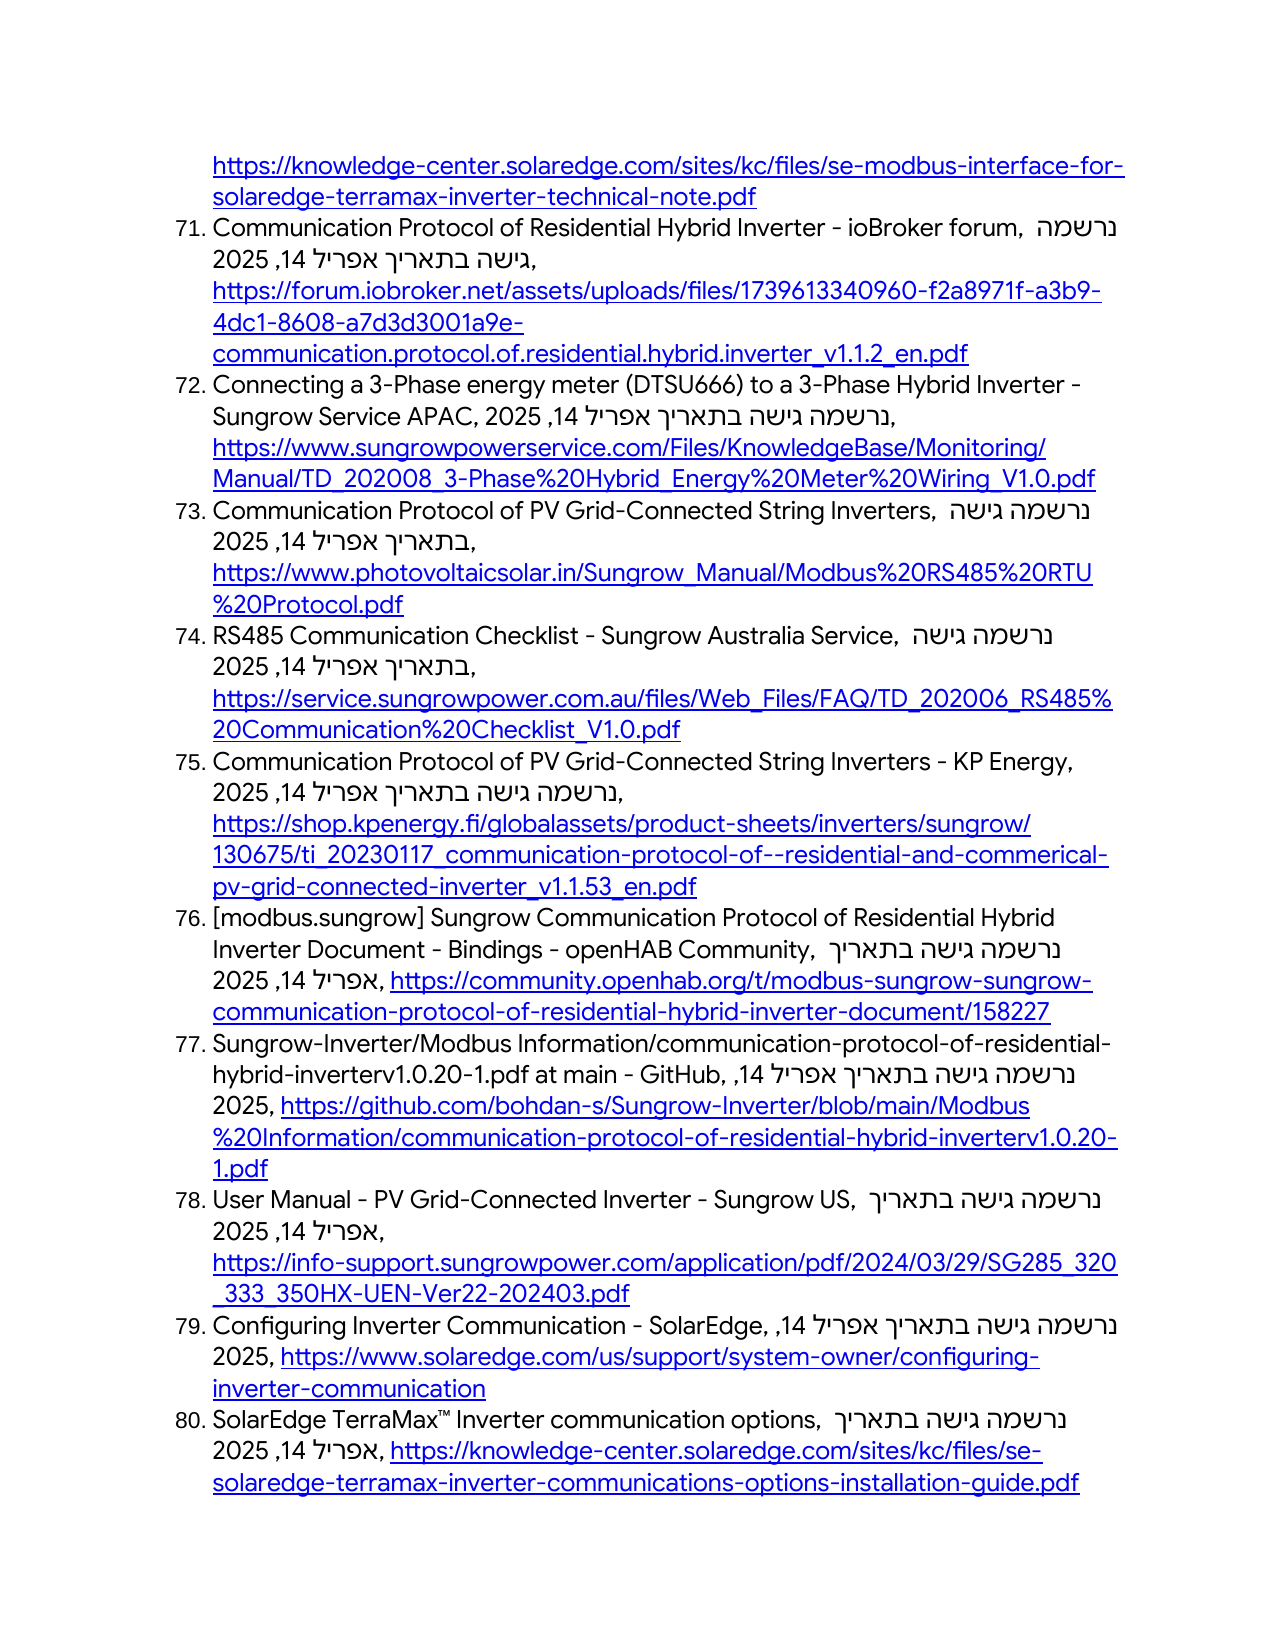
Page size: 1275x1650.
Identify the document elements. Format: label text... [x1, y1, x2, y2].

list User Manual - PV Grid-Connected Inverter - Sungrow US, נרשמה גישה בתאריך אפריל 14, 2025, https://info-support.sungrowpower.com/application/pdf/2024/03/29/SG285_320_333_350HX-UEN-Ver22-202403.pdf [175, 1185, 1125, 1310]
list Communication Protocol of Residential Hybrid Inverter - ioBroker forum, נרשמה גישה בתאריך אפריל 14, 2025, https://forum.iobroker.net/assets/uploads/files/1739613340960-f2a8971f-a3b9-4dc1-8608-a7d3d3001a9e-communication.protocol.of.residential.hybrid.inverter_v1.1.2_en.pdf [175, 213, 1125, 369]
list SolarEdge TerraMax™ Inverter communication options, נרשמה גישה בתאריך אפריל 14, 2025, https://knowledge-center.solaredge.com/sites/kc/files/se-solaredge-terramax-inverter-communications-options-installation-guide.pdf [175, 1404, 1125, 1498]
list [modbus.sungrow] Sungrow Communication Protocol of Residential Hybrid Inverter Document - Bindings - openHAB Community, נרשמה גישה בתאריך אפריל 14, 2025, https://community.openhab.org/t/modbus-sungrow-sungrow-communication-protocol-of-residential-hybrid-inverter-document/158227 [175, 902, 1125, 1028]
list Connecting a 3-Phase energy meter (DTSU666) to a 3-Phase Hybrid Inverter - Sungrow Service APAC, נרשמה גישה בתאריך אפריל 14, 2025, https://www.sungrowpowerservice.com/Files/KnowledgeBase/Monitoring/Manual/TD_202008_3-Phase%20Hybrid_Energy%20Meter%20Wiring_V1.0.pdf [175, 369, 1125, 495]
list Configuring Inverter Communication - SolarEdge, נרשמה גישה בתאריך אפריל 14, 2025, https://www.solaredge.com/us/support/system-owner/configuring-inverter-communication [175, 1310, 1125, 1404]
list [175, 150, 1125, 213]
list RS485 Communication Checklist - Sungrow Australia Service, נרשמה גישה בתאריך אפריל 14, 2025, https://service.sungrowpower.com.au/files/Web_Files/FAQ/TD_202006_RS485%20Communication%20Checklist_V1.0.pdf [175, 620, 1125, 746]
list Sungrow-Inverter/Modbus Information/communication-protocol-of-residential-hybrid-inverterv1.0.20-1.pdf at main - GitHub, נרשמה גישה בתאריך אפריל 14, 2025, https://github.com/bohdan-s/Sungrow-Inverter/blob/main/Modbus%20Information/communication-protocol-of-residential-hybrid-inverterv1.0.20-1.pdf [175, 1028, 1125, 1185]
list Communication Protocol of PV Grid-Connected String Inverters, נרשמה גישה בתאריך אפריל 14, 2025, https://www.photovoltaicsolar.in/Sungrow_Manual/Modbus%20RS485%20RTU%20Protocol.pdf [175, 495, 1125, 620]
list Communication Protocol of PV Grid-Connected String Inverters - KP Energy, נרשמה גישה בתאריך אפריל 14, 2025, https://shop.kpenergy.fi/globalassets/product-sheets/inverters/sungrow/130675/ti_20230117_communication-protocol-of--residential-and-commerical-pv-grid-connected-inverter_v1.1.53_en.pdf [175, 746, 1125, 902]
